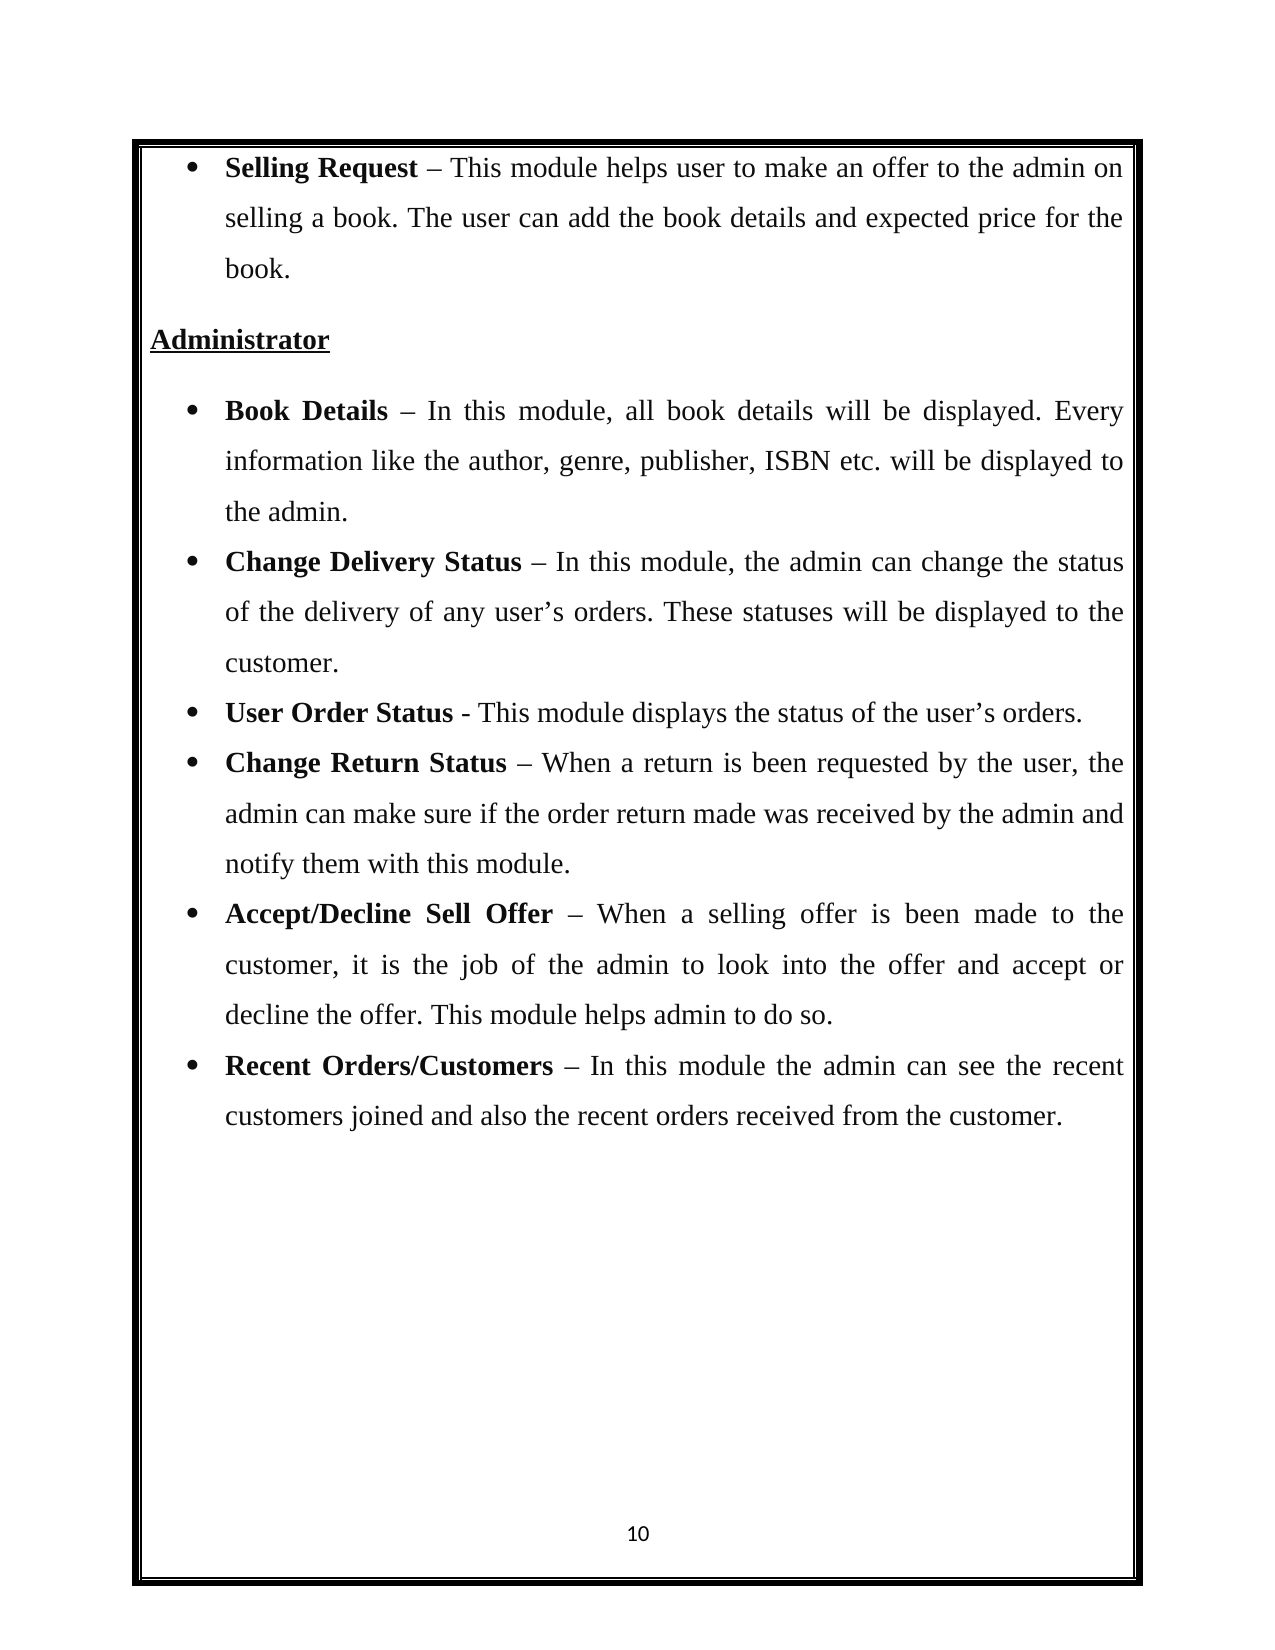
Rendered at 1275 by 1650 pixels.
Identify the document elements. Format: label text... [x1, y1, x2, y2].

list Accept/Decline Sell Offer – When a selling offer is been made to the customer, it is the job of the admin to look into the offer and accept or decline the offer. This module helps admin to do so. [187, 897, 1125, 1031]
list Recent Orders/Customers – In this module the admin can see the recent customers joined and also the recent orders received from the customer. [187, 1048, 1125, 1132]
list Book Details – In this module, all book details will be displayed. Every information like the author, genre, publisher, ISBN etc. will be displayed to the admin. [187, 393, 1125, 527]
text Administrator [150, 322, 1125, 355]
list User Order Status - This module displays the status of the user’s orders. [187, 695, 1125, 729]
list Selling Request – This module helps user to make an offer to the admin on selling a book. The user can add the book details and expected price for the book. [187, 150, 1125, 284]
list Change Return Status – When a return is been requested by the user, the admin can make sure if the order return made was received by the admin and notify them with this module. [187, 746, 1125, 880]
list Change Delivery Status – In this module, the admin can change the status of the delivery of any user’s orders. These statuses will be displayed to the customer. [187, 544, 1125, 678]
